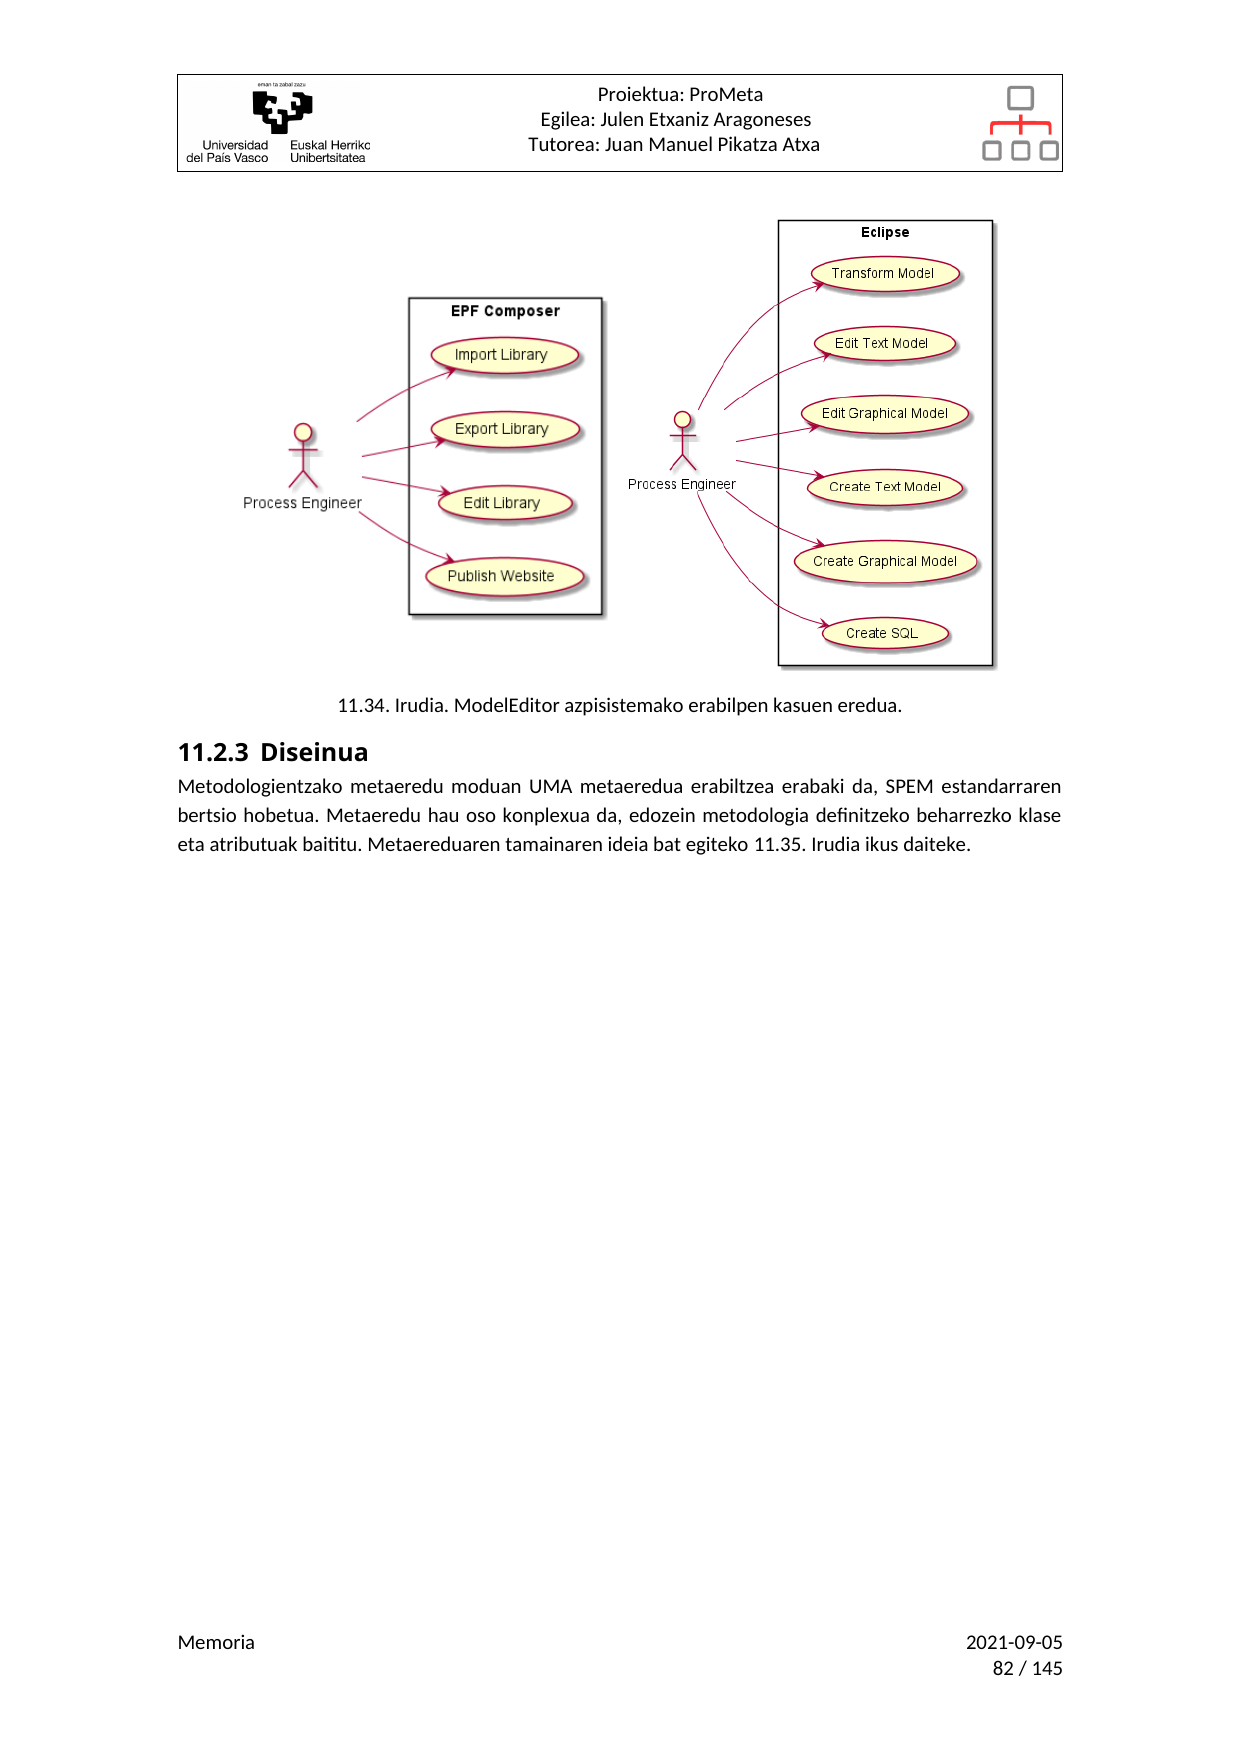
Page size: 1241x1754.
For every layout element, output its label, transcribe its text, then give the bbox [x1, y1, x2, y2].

picture [182, 81, 370, 162]
subtitle Diseinua [177, 734, 1063, 768]
picture [237, 290, 613, 626]
picture [622, 213, 1002, 675]
picture [978, 80, 1060, 162]
